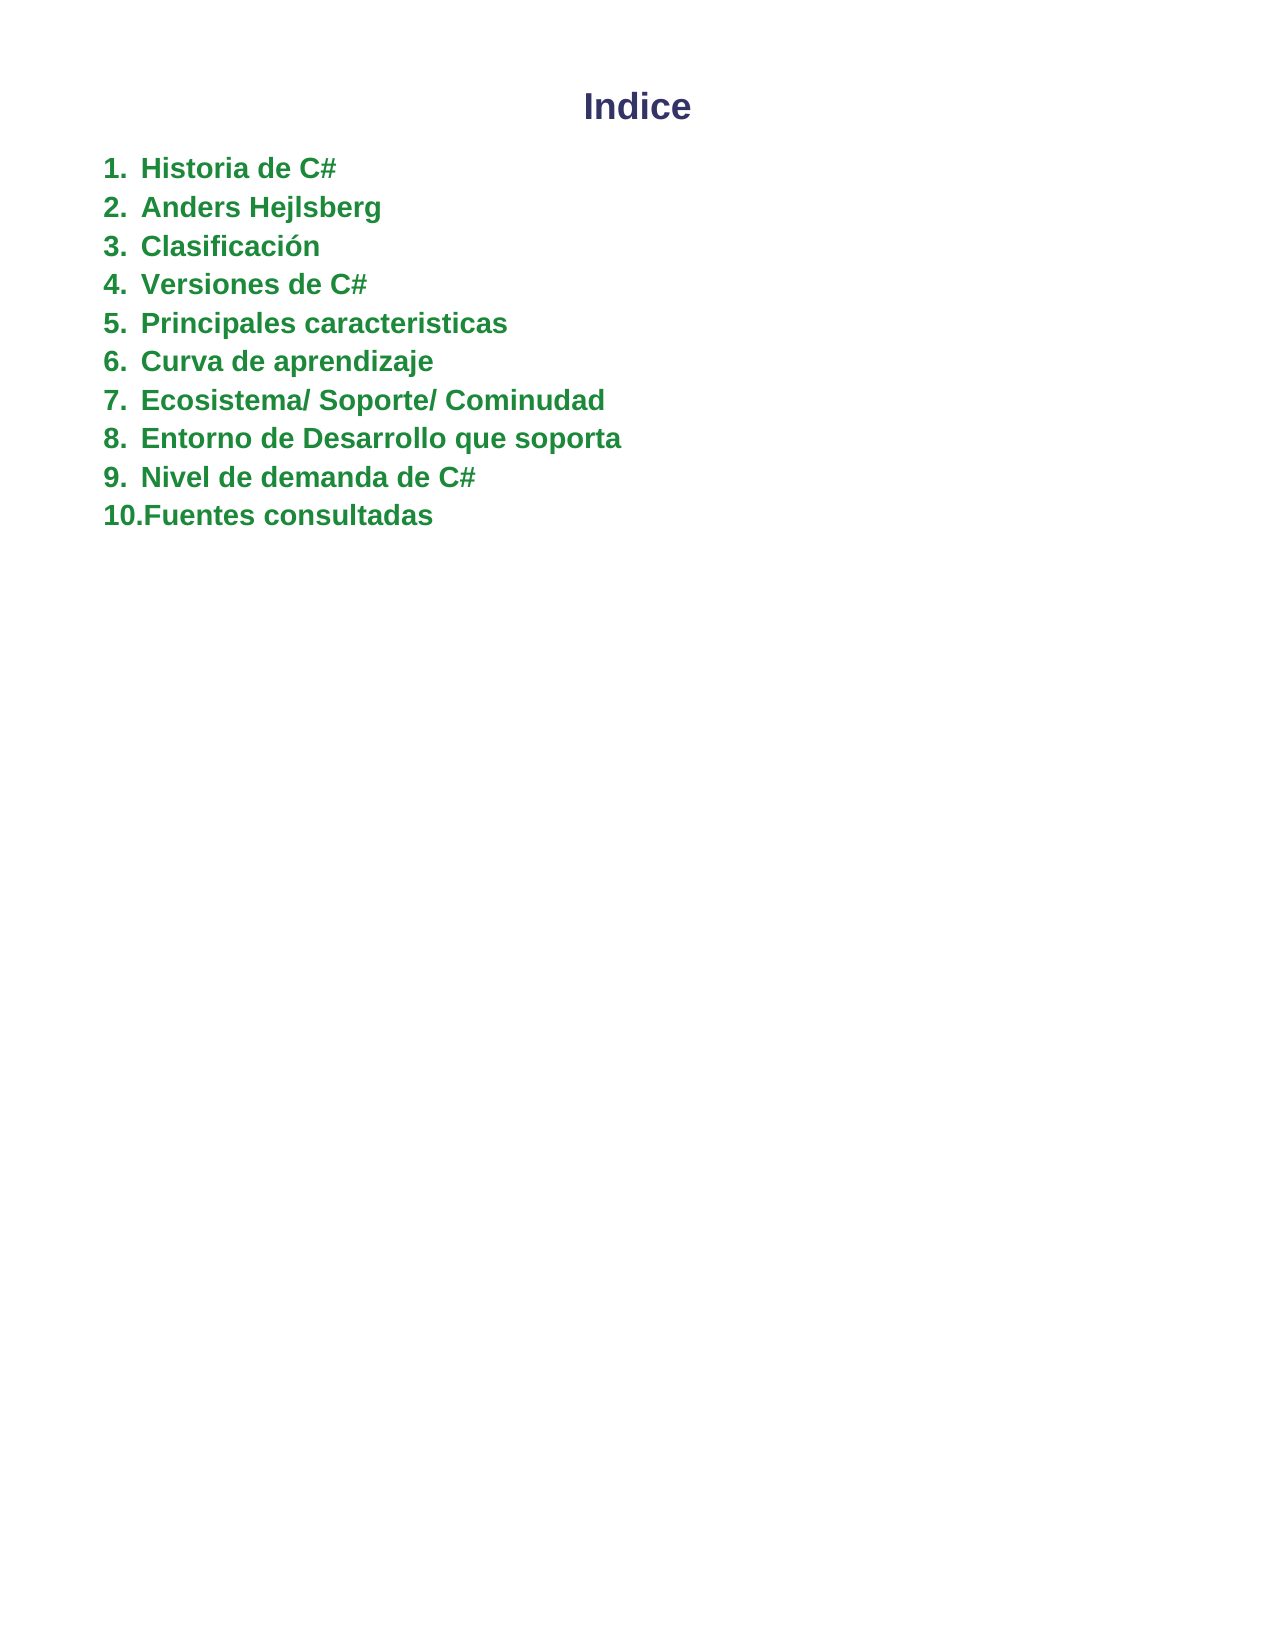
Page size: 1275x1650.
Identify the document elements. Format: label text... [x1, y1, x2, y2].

list Historia de C# [103, 152, 1172, 185]
list Anders Hejlsberg [103, 190, 1172, 224]
text 10.Fuentes consultadas [103, 498, 1172, 532]
list Principales caracteristicas [103, 306, 1172, 339]
list Versiones de C# [103, 267, 1172, 301]
list Nivel de demanda de C# [103, 460, 1172, 493]
list Curva de aprendizaje [103, 344, 1172, 378]
list Entorno de Desarrollo que soporta [103, 421, 1172, 455]
list Ecosistema/ Soporte/ Cominudad [103, 383, 1172, 416]
list Clasificación [103, 229, 1172, 262]
text Indice [103, 84, 1172, 127]
